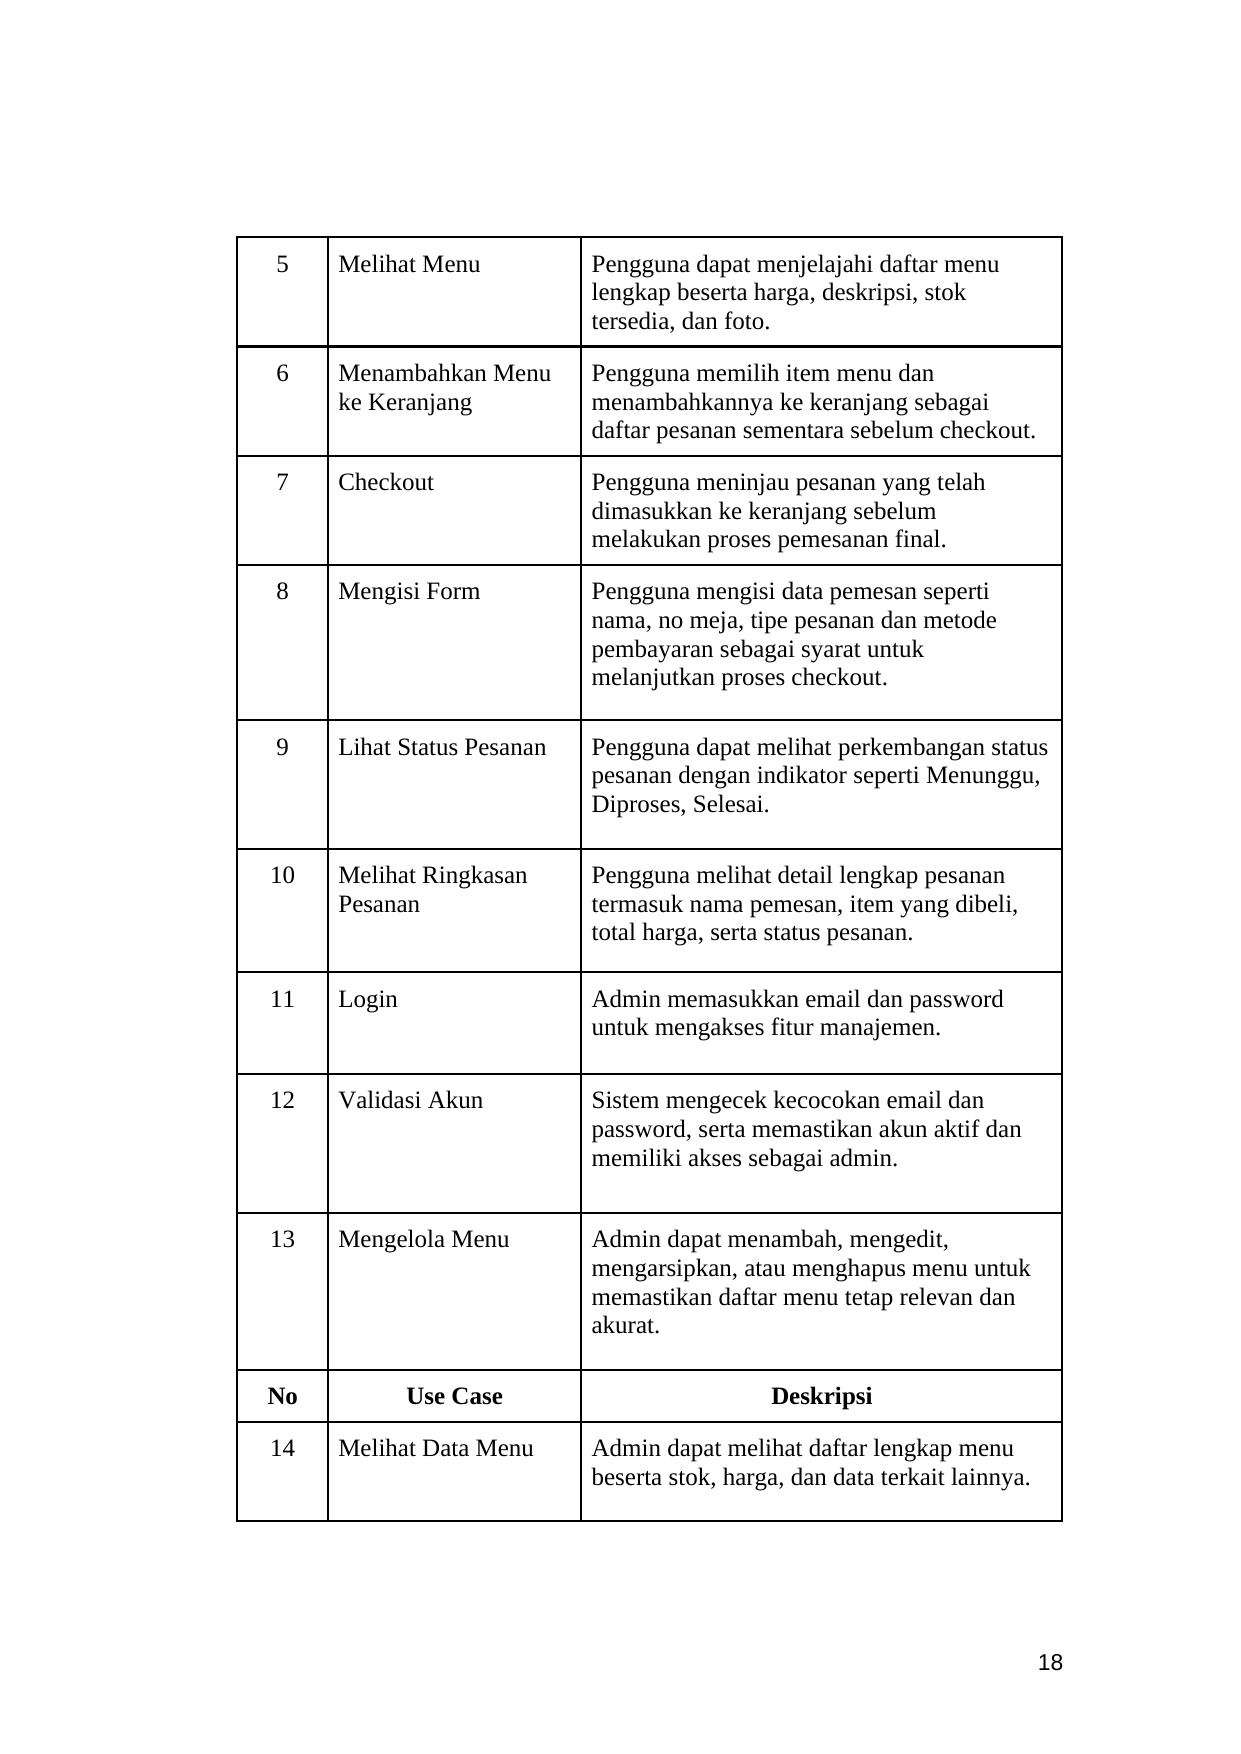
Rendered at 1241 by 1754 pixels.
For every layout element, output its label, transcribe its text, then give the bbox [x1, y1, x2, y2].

table_cell Pengguna mengisi data pemesan seperti nama, no meja, tipe pesanan dan metode pembayaran sebagai syarat untuk melanjutkan proses checkout. [582, 566, 1061, 719]
table_cell Pengguna dapat menjelajahi daftar menu lengkap beserta harga, deskripsi, stok tersedia, dan foto. [582, 238, 1061, 345]
table_cell Checkout [329, 457, 580, 564]
table_cell Pengguna memilih item menu dan menambahkannya ke keranjang sebagai daftar pesanan sementara sebelum checkout. [582, 348, 1061, 454]
table_cell Melihat Data Menu [329, 1423, 580, 1520]
table_cell Pengguna dapat melihat perkembangan status pesanan dengan indikator seperti Menunggu, Diproses, Selesai. [582, 721, 1061, 847]
table_cell Sistem mengecek kecocokan email dan password, serta memastikan akun aktif dan memiliki akses sebagai admin. [582, 1075, 1061, 1212]
table_cell Admin dapat melihat daftar lengkap menu beserta stok, harga, dan data terkait lainnya. [582, 1423, 1061, 1520]
table_cell Menambahkan Menu ke Keranjang [329, 348, 580, 454]
table_cell Deskripsi [582, 1371, 1061, 1421]
table_cell 10 [238, 850, 327, 971]
table_cell Mengelola Menu [329, 1214, 580, 1369]
table_cell Login [329, 973, 580, 1073]
table_cell 12 [238, 1075, 327, 1212]
table_cell Mengisi Form [329, 566, 580, 719]
table_cell 8 [238, 566, 327, 719]
table_cell Admin dapat menambah, mengedit, mengarsipkan, atau menghapus menu untuk memastikan daftar menu tetap relevan dan akurat. [582, 1214, 1061, 1369]
table_cell 13 [238, 1214, 327, 1369]
table_cell Validasi Akun [329, 1075, 580, 1212]
table_cell Pengguna meninjau pesanan yang telah dimasukkan ke keranjang sebelum melakukan proses pemesanan final. [582, 457, 1061, 564]
table_cell No [238, 1371, 327, 1421]
table_cell Melihat Ringkasan Pesanan [329, 850, 580, 971]
table_cell 14 [238, 1423, 327, 1520]
table_cell 9 [238, 721, 327, 847]
table_cell Pengguna melihat detail lengkap pesanan termasuk nama pemesan, item yang dibeli, total harga, serta status pesanan. [582, 850, 1061, 971]
table_cell 11 [238, 973, 327, 1073]
table_cell Admin memasukkan email dan password untuk mengakses fitur manajemen. [582, 973, 1061, 1073]
table_cell 6 [238, 348, 327, 454]
table_cell 7 [238, 457, 327, 564]
table_cell Melihat Menu [329, 238, 580, 345]
table_cell Lihat Status Pesanan [329, 721, 580, 847]
table_cell Use Case [329, 1371, 580, 1421]
table_cell 5 [238, 238, 327, 345]
